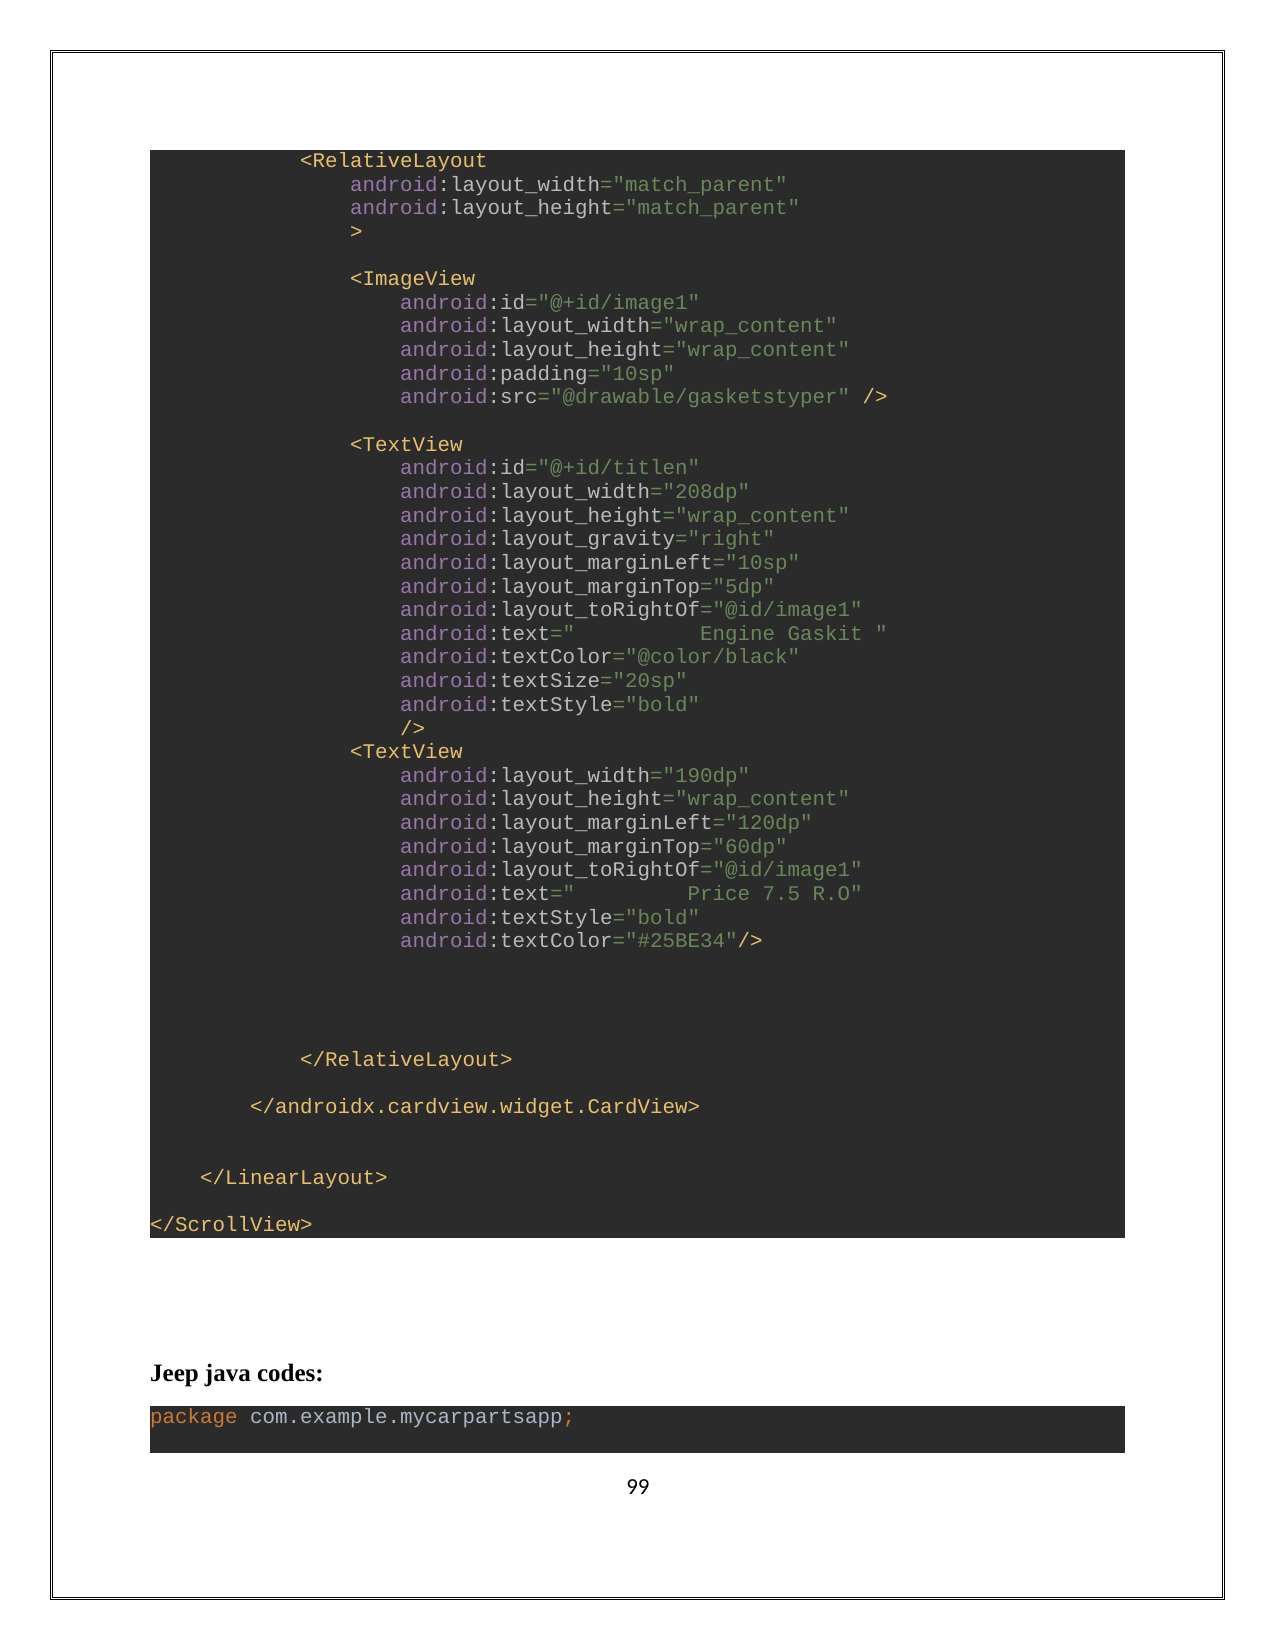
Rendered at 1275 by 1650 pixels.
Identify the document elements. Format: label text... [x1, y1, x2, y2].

text Jeep java codes: [150, 1358, 1125, 1387]
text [150, 150, 1125, 1238]
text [150, 1406, 1125, 1453]
